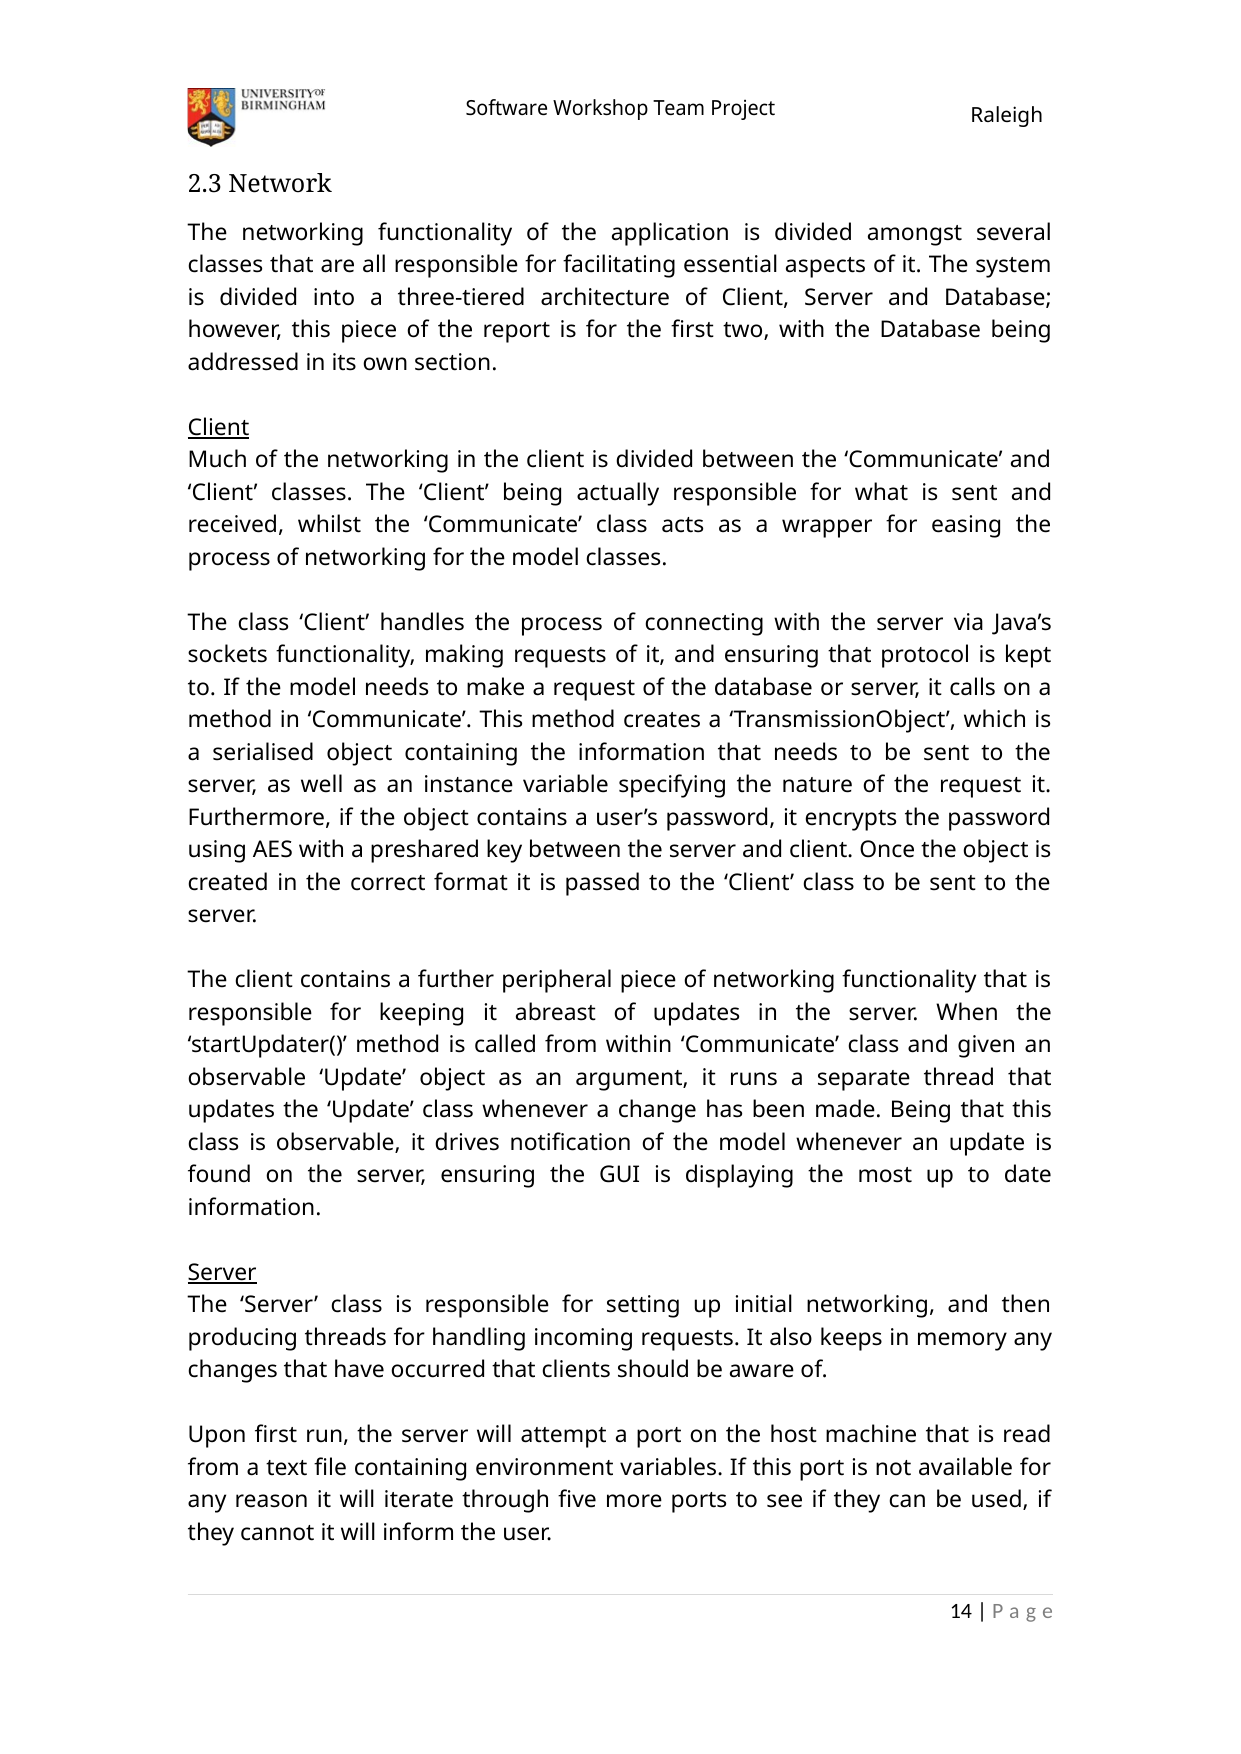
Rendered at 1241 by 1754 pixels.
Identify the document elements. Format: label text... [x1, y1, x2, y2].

text Server [187, 1255, 1053, 1287]
subtitle 2.3 Network [187, 150, 1053, 215]
text Much of the networking in the client is divided between the ‘Communicate’ and ‘Client’ classes. The ‘Client’ being actually responsible for what is sent and received, whilst the ‘Communicate’ class acts as a wrapper for easing the process of networking for the model classes. [187, 442, 1053, 572]
text Upon first run, the server will attempt a port on the host machine that is read from a text file containing environment variables. If this port is not available for any reason it will iterate through five more ports to see if they can be used, if they cannot it will inform the user. [187, 1417, 1053, 1547]
text The ‘Server’ class is responsible for setting up initial networking, and then producing threads for handling incoming requests. It also keeps in memory any changes that have occurred that clients should be aware of. [187, 1287, 1053, 1385]
text The networking functionality of the application is divided amongst several classes that are all responsible for facilitating essential aspects of it. The system is divided into a three-tiered architecture of Client, Server and Database; however, this piece of the report is for the first two, with the Database being addressed in its own section. [187, 215, 1053, 377]
text The client contains a further peripheral piece of networking functionality that is responsible for keeping it abreast of updates in the server. When the ‘startUpdater()’ method is called from within ‘Communicate’ class and given an observable ‘Update’ object as an argument, it runs a separate thread that updates the ‘Update’ class whenever a change has been made. Being that this class is observable, it drives notification of the model whenever an update is found on the server, ensuring the GUI is displaying the most up to date information. [187, 962, 1053, 1222]
picture [187, 88, 325, 147]
text The class ‘Client’ handles the process of connecting with the server via Java’s sockets functionality, making requests of it, and ensuring that protocol is kept to. If the model needs to make a request of the database or server, it calls on a method in ‘Communicate’. This method creates a ‘TransmissionObject’, which is a serialised object containing the information that needs to be sent to the server, as well as an instance variable specifying the nature of the request it. Furthermore, if the object contains a user’s password, it encrypts the password using AES with a preshared key between the server and client. Once the object is created in the correct format it is passed to the ‘Client’ class to be sent to the server. [187, 605, 1053, 930]
text Client [187, 410, 1053, 442]
